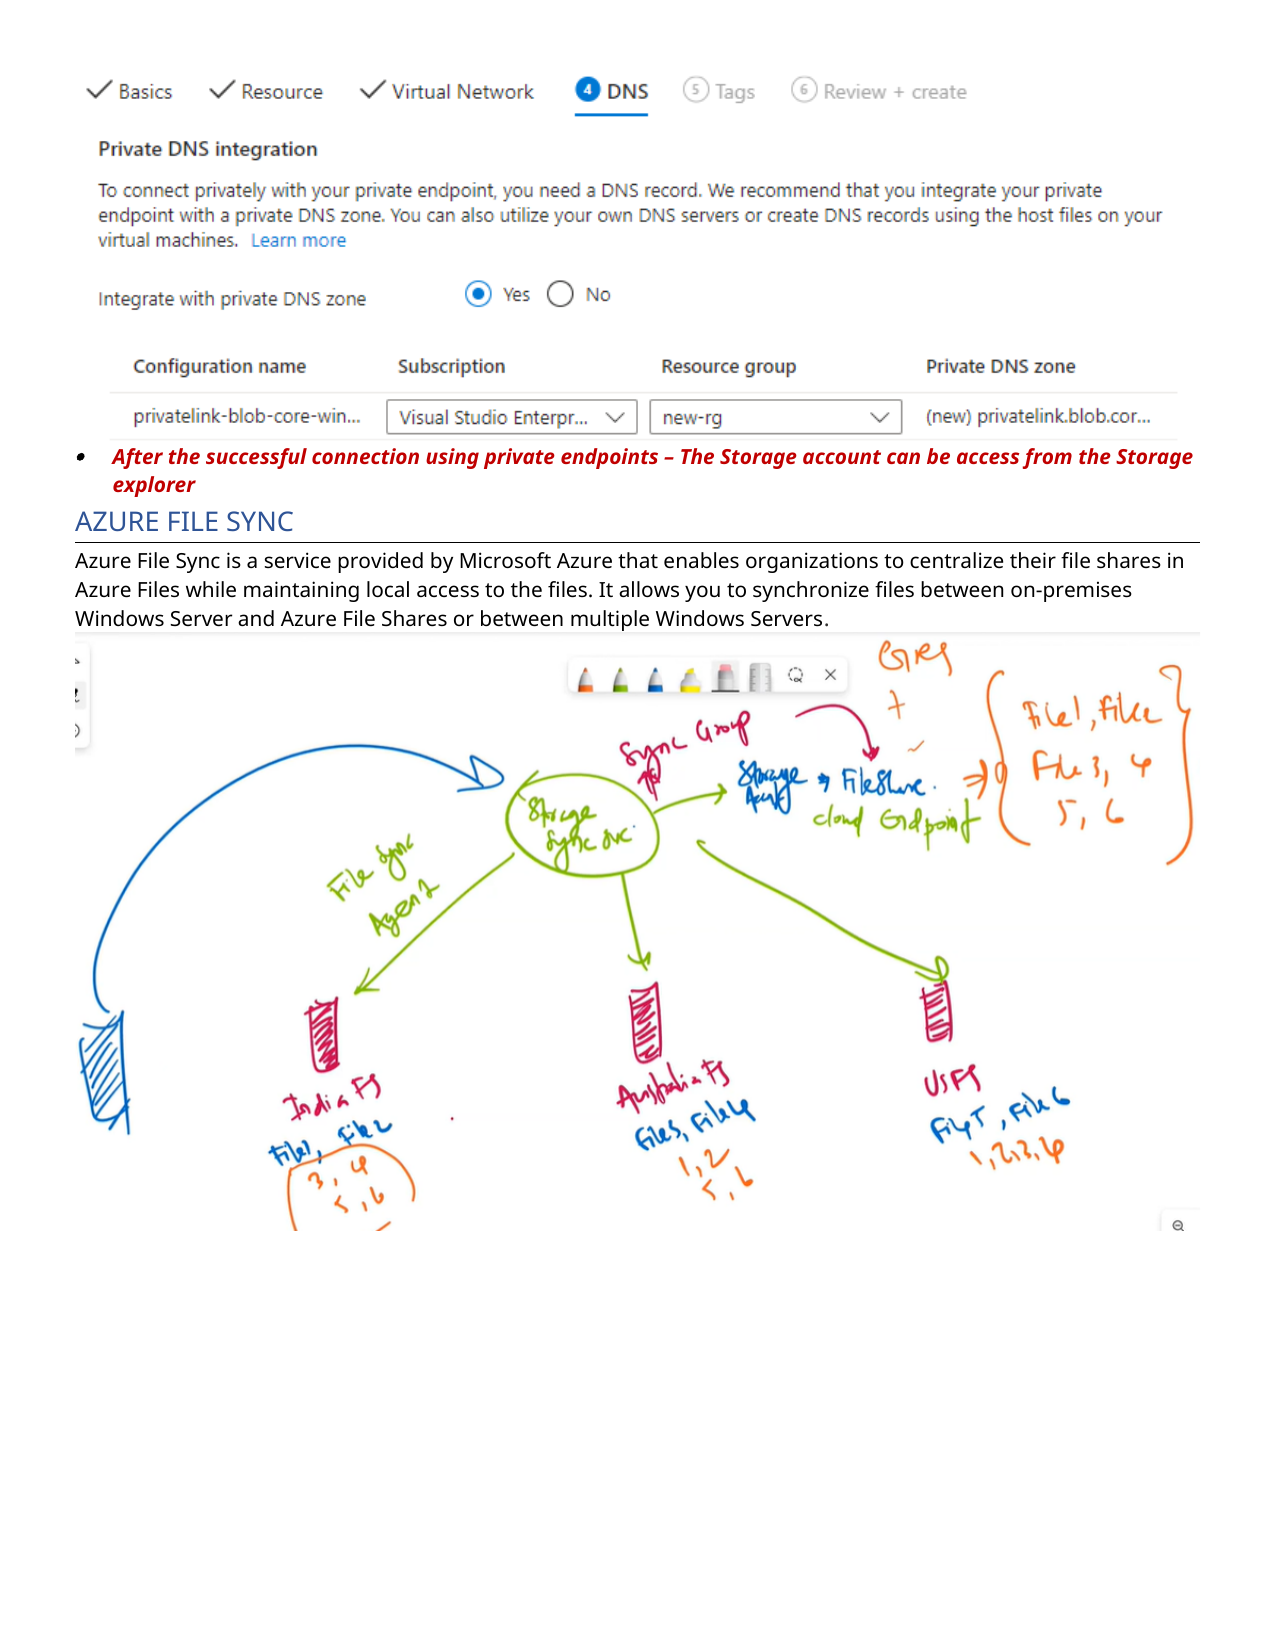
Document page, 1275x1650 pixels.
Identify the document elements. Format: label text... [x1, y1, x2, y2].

list After the successful connection using private endpoints – The Storage account can be access from the Storage explorer [75, 442, 1200, 499]
picture [75, 75, 1200, 442]
subtitle AZURE FILE SYNC [75, 503, 1200, 542]
picture [75, 632, 1200, 1231]
text Azure File Sync is a service provided by Microsoft Azure that enables organizations to centralize their file shares in Azure Files while maintaining local access to the files. It allows you to synchronize files between on-premises Windows Server and Azure File Shares or between multiple Windows Servers. [75, 546, 1200, 632]
